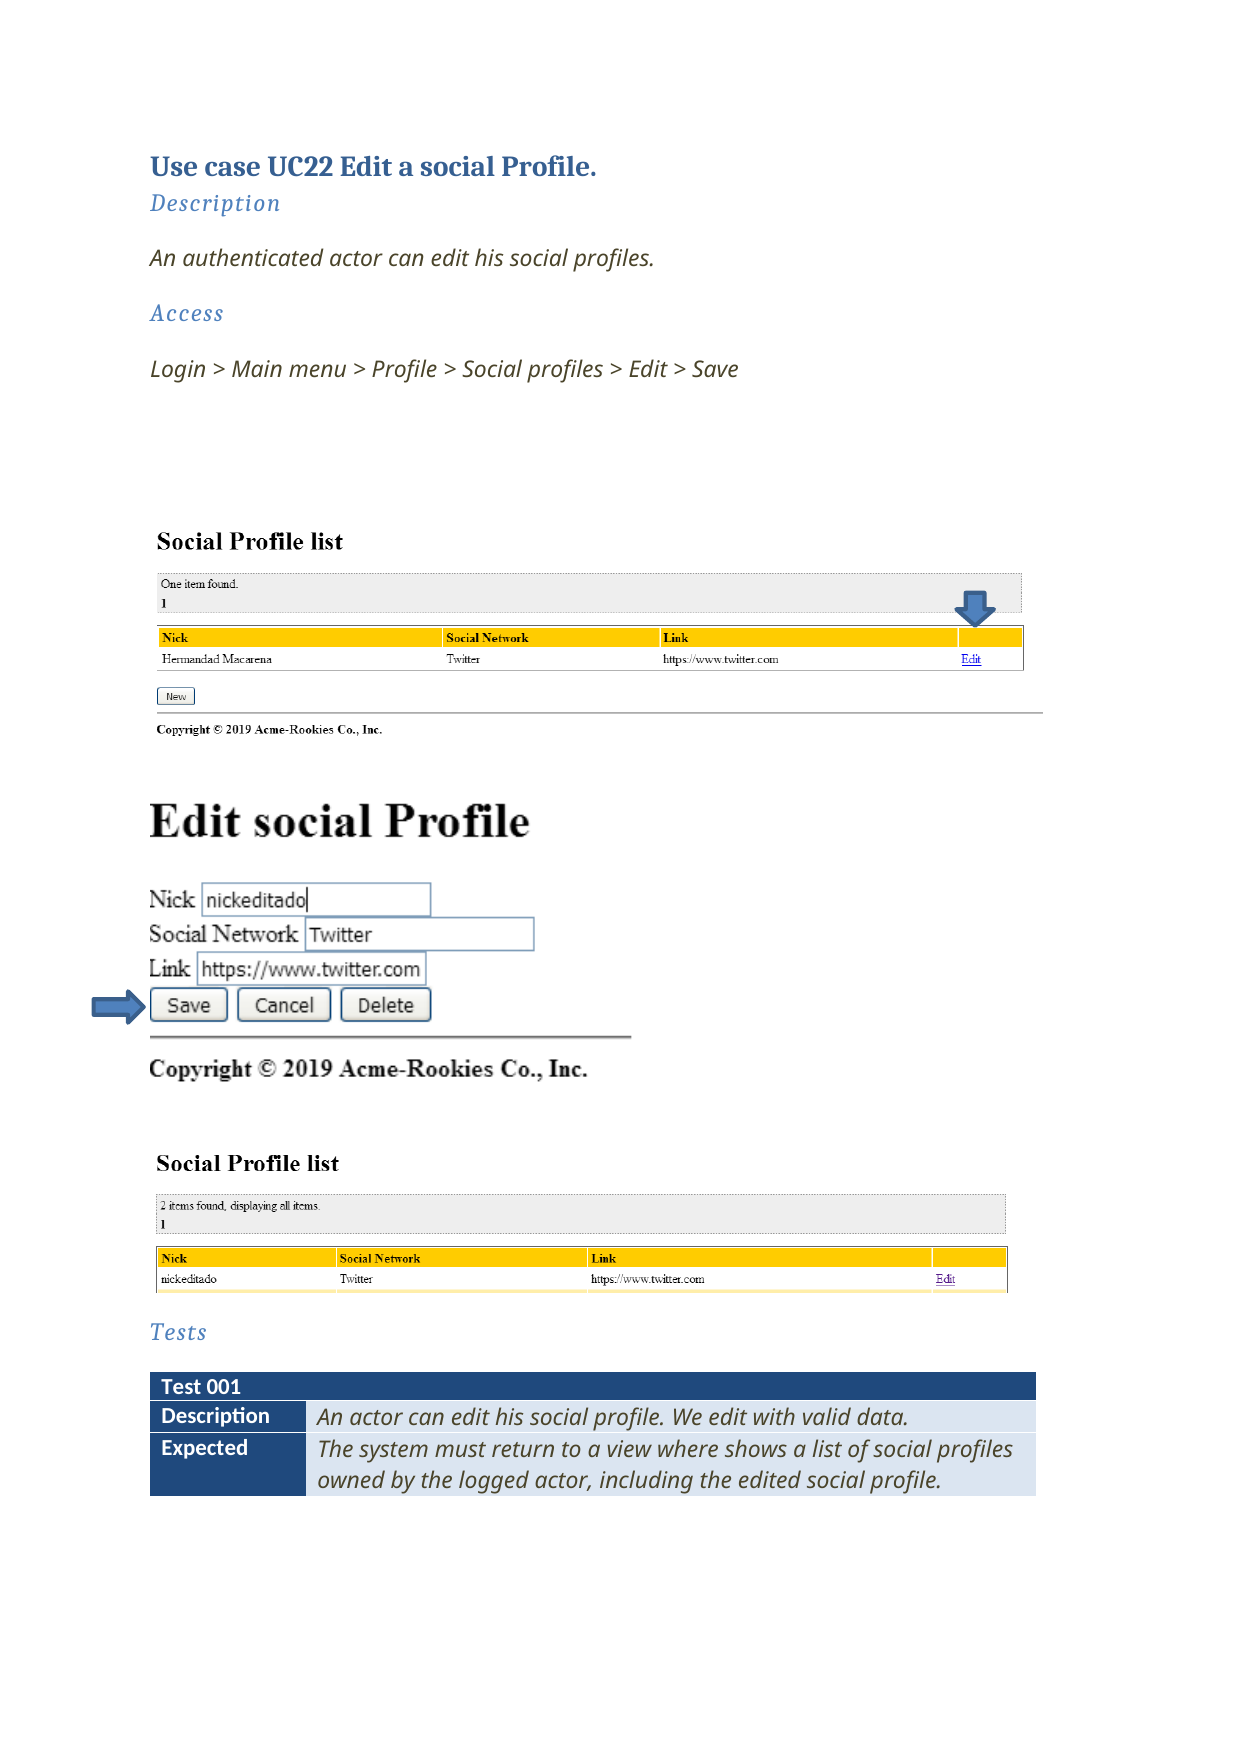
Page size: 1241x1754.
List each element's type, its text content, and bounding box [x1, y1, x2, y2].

table_header Test 001 [150, 1372, 1036, 1400]
subtitle Access [150, 299, 1090, 328]
table_cell The system must return to a view where shows a list of social profiles owned by the logged actor, including the edited social profile. [306, 1433, 1036, 1496]
subtitle Use case UC22 Edit a social Profile. [150, 150, 1090, 183]
table_cell Expected [150, 1433, 306, 1496]
table_cell Description [150, 1401, 306, 1432]
text An authenticated actor can edit his social profiles. [150, 242, 1090, 274]
table_cell An actor can edit his social profile. We edit with valid data. [306, 1401, 1036, 1432]
subtitle Tests [150, 1318, 1090, 1347]
text Login > Main menu > Profile > Social profiles > Edit > Save [150, 353, 1090, 384]
picture [157, 520, 1043, 746]
subtitle Description [150, 188, 1090, 217]
picture [150, 1148, 1036, 1293]
picture [150, 776, 632, 1124]
